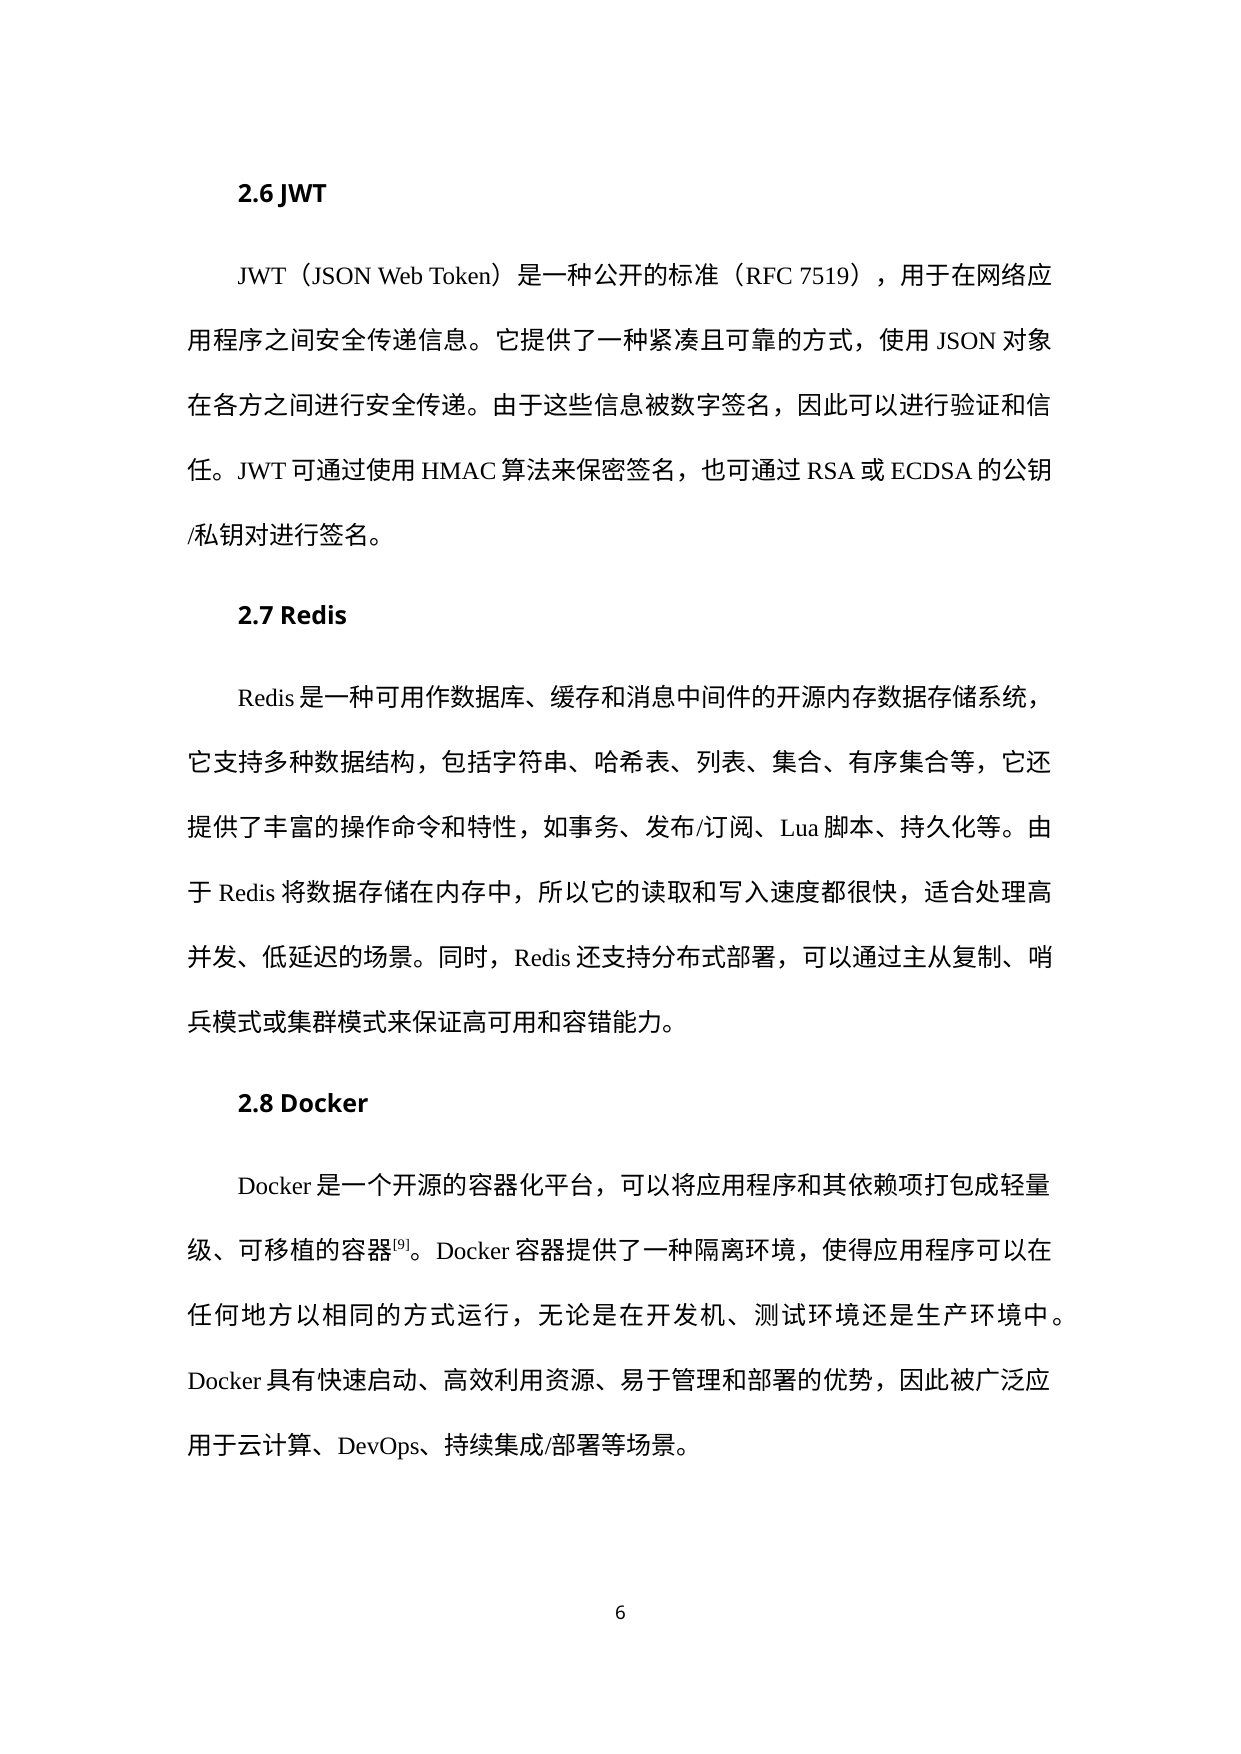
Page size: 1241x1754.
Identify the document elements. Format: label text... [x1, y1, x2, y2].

subtitle 2.8 Docker [187, 1070, 1053, 1135]
text JWT（JSON Web Token）是一种公开的标准（RFC 7519），用于在网络应用程序之间安全传递信息。它提供了一种紧凑且可靠的方式，使用JSON对象在各方之间进行安全传递。由于这些信息被数字签名，因此可以进行验证和信任。JWT可通过使用HMAC算法来保密签名，也可通过RSA或ECDSA的公钥/私钥对进行签名。 [187, 241, 1053, 566]
subtitle 2.7 Redis [187, 582, 1053, 647]
text Docker是一个开源的容器化平台，可以将应用程序和其依赖项打包成轻量级、可移植的容器[9]。Docker容器提供了一种隔离环境，使得应用程序可以在任何地方以相同的方式运行，无论是在开发机、测试环境还是生产环境中。Docker具有快速启动、高效利用资源、易于管理和部署的优势，因此被广泛应用于云计算、DevOps、持续集成/部署等场景。 [187, 1151, 1053, 1476]
text Redis是一种可用作数据库、缓存和消息中间件的开源内存数据存储系统，它支持多种数据结构，包括字符串、哈希表、列表、集合、有序集合等，它还提供了丰富的操作命令和特性，如事务、发布/订阅、Lua脚本、持久化等。由于Redis将数据存储在内存中，所以它的读取和写入速度都很快，适合处理高并发、低延迟的场景。同时，Redis还支持分布式部署，可以通过主从复制、哨兵模式或集群模式来保证高可用和容错能力。 [187, 663, 1053, 1053]
subtitle 2.6 JWT [187, 160, 1053, 225]
